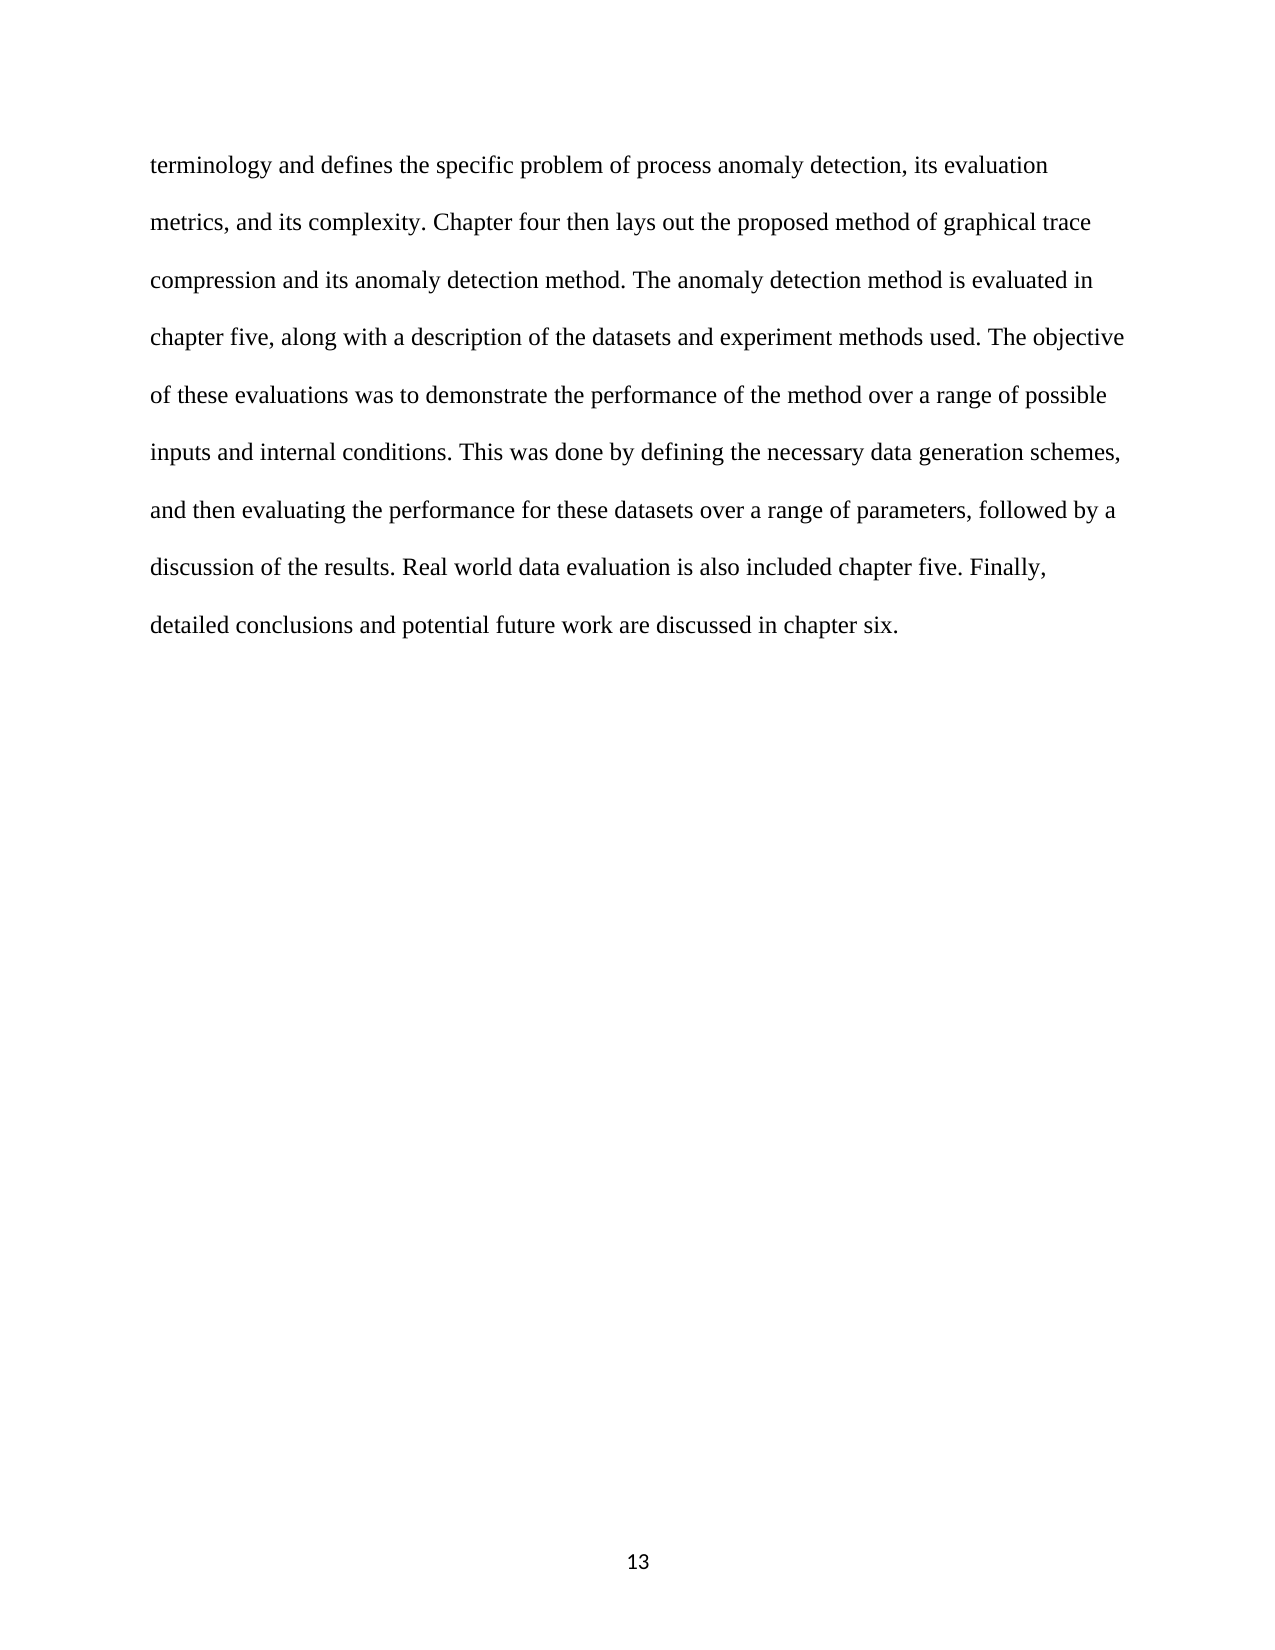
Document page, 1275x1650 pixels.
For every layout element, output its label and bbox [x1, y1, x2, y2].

text [150, 150, 1125, 639]
